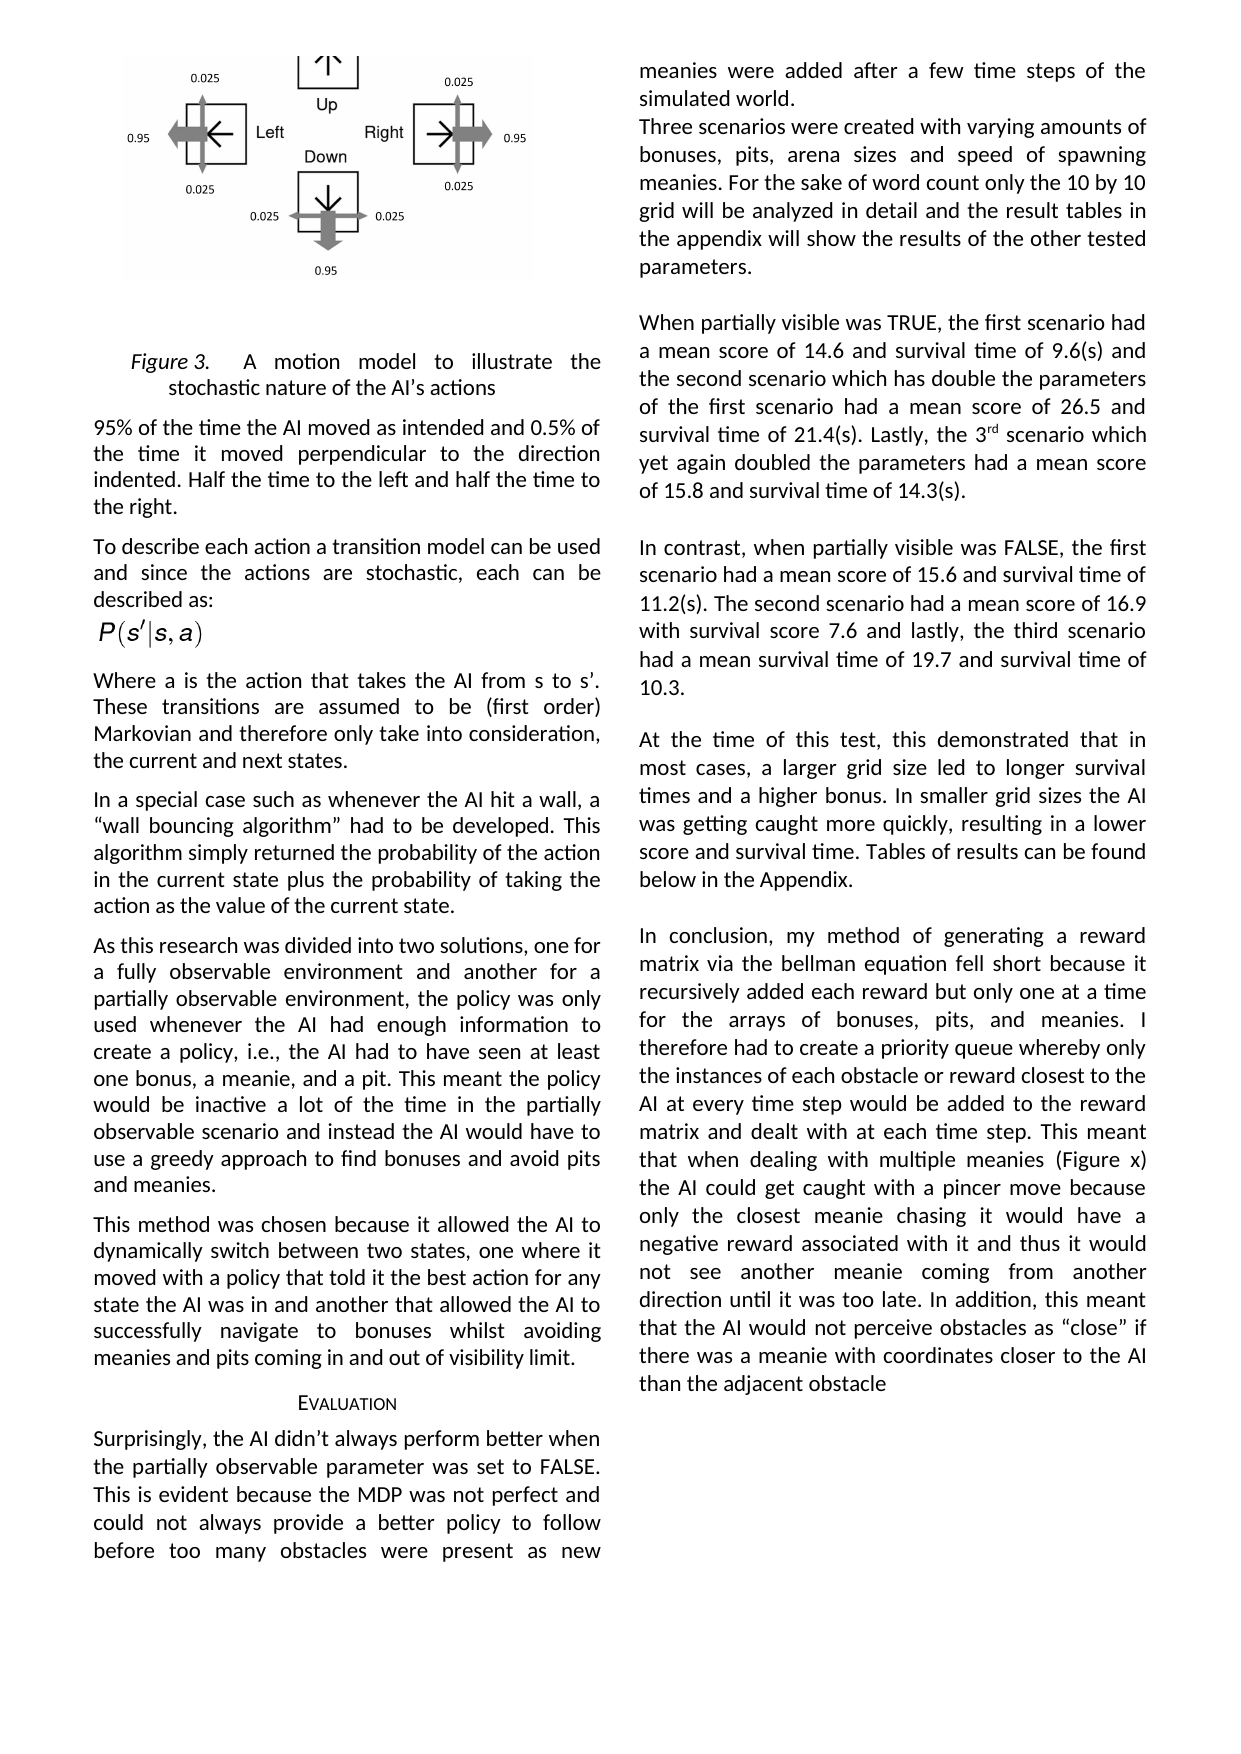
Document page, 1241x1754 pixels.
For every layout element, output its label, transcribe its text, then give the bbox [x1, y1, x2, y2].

text In conclusion, my method of generating a reward matrix via the bellman equation fell short because it recursively added each reward but only one at a time for the arrays of bonuses, pits, and meanies. I therefore had to create a priority queue whereby only the instances of each obstacle or reward closest to the AI at every time step would be added to the reward matrix and dealt with at each time step. This meant that when dealing with multiple meanies (Figure x) the AI could get caught with a pincer move because only the closest meanie chasing it would have a negative reward associated with it and thus it would not see another meanie coming from another direction until it was too late. In addition, this meant that the AI would not perceive obstacles as “close” if there was a meanie with coordinates closer to the AI than the adjacent obstacle [639, 921, 1147, 1397]
list A motion model to illustrate the stochastic nature of the AI’s actions [131, 348, 601, 401]
text At the time of this test, this demonstrated that in most cases, a larger grid size led to longer survival times and a higher bonus. In smaller grid sizes the AI was getting caught more quickly, resulting in a lower score and survival time. Tables of results can be found below in the Appendix. [639, 725, 1147, 893]
picture [123, 56, 534, 280]
text 95% of the time the AI moved as intended and 0.5% of the time it moved perpendicular to the direction indented. Half the time to the left and half the time to the right. [93, 414, 601, 520]
text Where a is the action that takes the AI from s to s’. These transitions are assumed to be (first order) Markovian and therefore only take into consideration, the current and next states. [93, 667, 601, 774]
text As this research was divided into two solutions, one for a fully observable environment and another for a partially observable environment, the policy was only used whenever the AI had enough information to create a policy, i.e., the AI had to have seen at least one bonus, a meanie, and a pit. This meant the policy would be inactive a lot of the time in the partially observable scenario and instead the AI would have to use a greedy approach to find bonuses and avoid pits and meanies. [93, 932, 601, 1199]
subtitle Evaluation [93, 1388, 601, 1416]
text In a special case such as whenever the AI hit a wall, a “wall bouncing algorithm” had to be developed. This algorithm simply returned the probability of the action in the current state plus the probability of taking the action as the value of the current state. [93, 786, 601, 919]
text Surprisingly, the AI didn’t always perform better when the partially observable parameter was set to FALSE. This is evident because the MDP was not perfect and could not always provide a better policy to follow before too many obstacles were present as new meanies were added after a few time steps of the simulated world. [639, 56, 1147, 112]
text Three scenarios were created with varying amounts of bonuses, pits, arena sizes and speed of spawning meanies. For the sake of word count only the 10 by 10 grid will be analyzed in detail and the result tables in the appendix will show the results of the other tested parameters. [639, 112, 1147, 280]
text In contrast, when partially visible was FALSE, the first scenario had a mean score of 15.6 and survival time of 11.2(s). The second scenario had a mean score of 16.9 with survival score 7.6 and lastly, the third scenario had a mean survival time of 19.7 and survival time of 10.3. [639, 533, 1147, 701]
text Surprisingly, the AI didn’t always perform better when the partially observable parameter was set to FALSE. This is evident because the MDP was not perfect and could not always provide a better policy to follow before too many obstacles were present as new meanies were added after a few time steps of the simulated world. [93, 1424, 601, 1564]
text To describe each action a transition model can be used and since the actions are stochastic, each can be described as: [93, 533, 601, 613]
picture [98, 617, 203, 649]
text When partially visible was TRUE, the first scenario had a mean score of 14.6 and survival time of 9.6(s) and the second scenario which has double the parameters of the first scenario had a mean score of 26.5 and survival time of 21.4(s). Lastly, the 3rd scenario which yet again doubled the parameters had a mean score of 15.8 and survival time of 14.3(s). [639, 308, 1147, 504]
text This method was chosen because it allowed the AI to dynamically switch between two states, one where it moved with a policy that told it the best action for any state the AI was in and another that allowed the AI to successfully navigate to bonuses whilst avoiding meanies and pits coming in and out of visibility limit. [93, 1211, 601, 1371]
